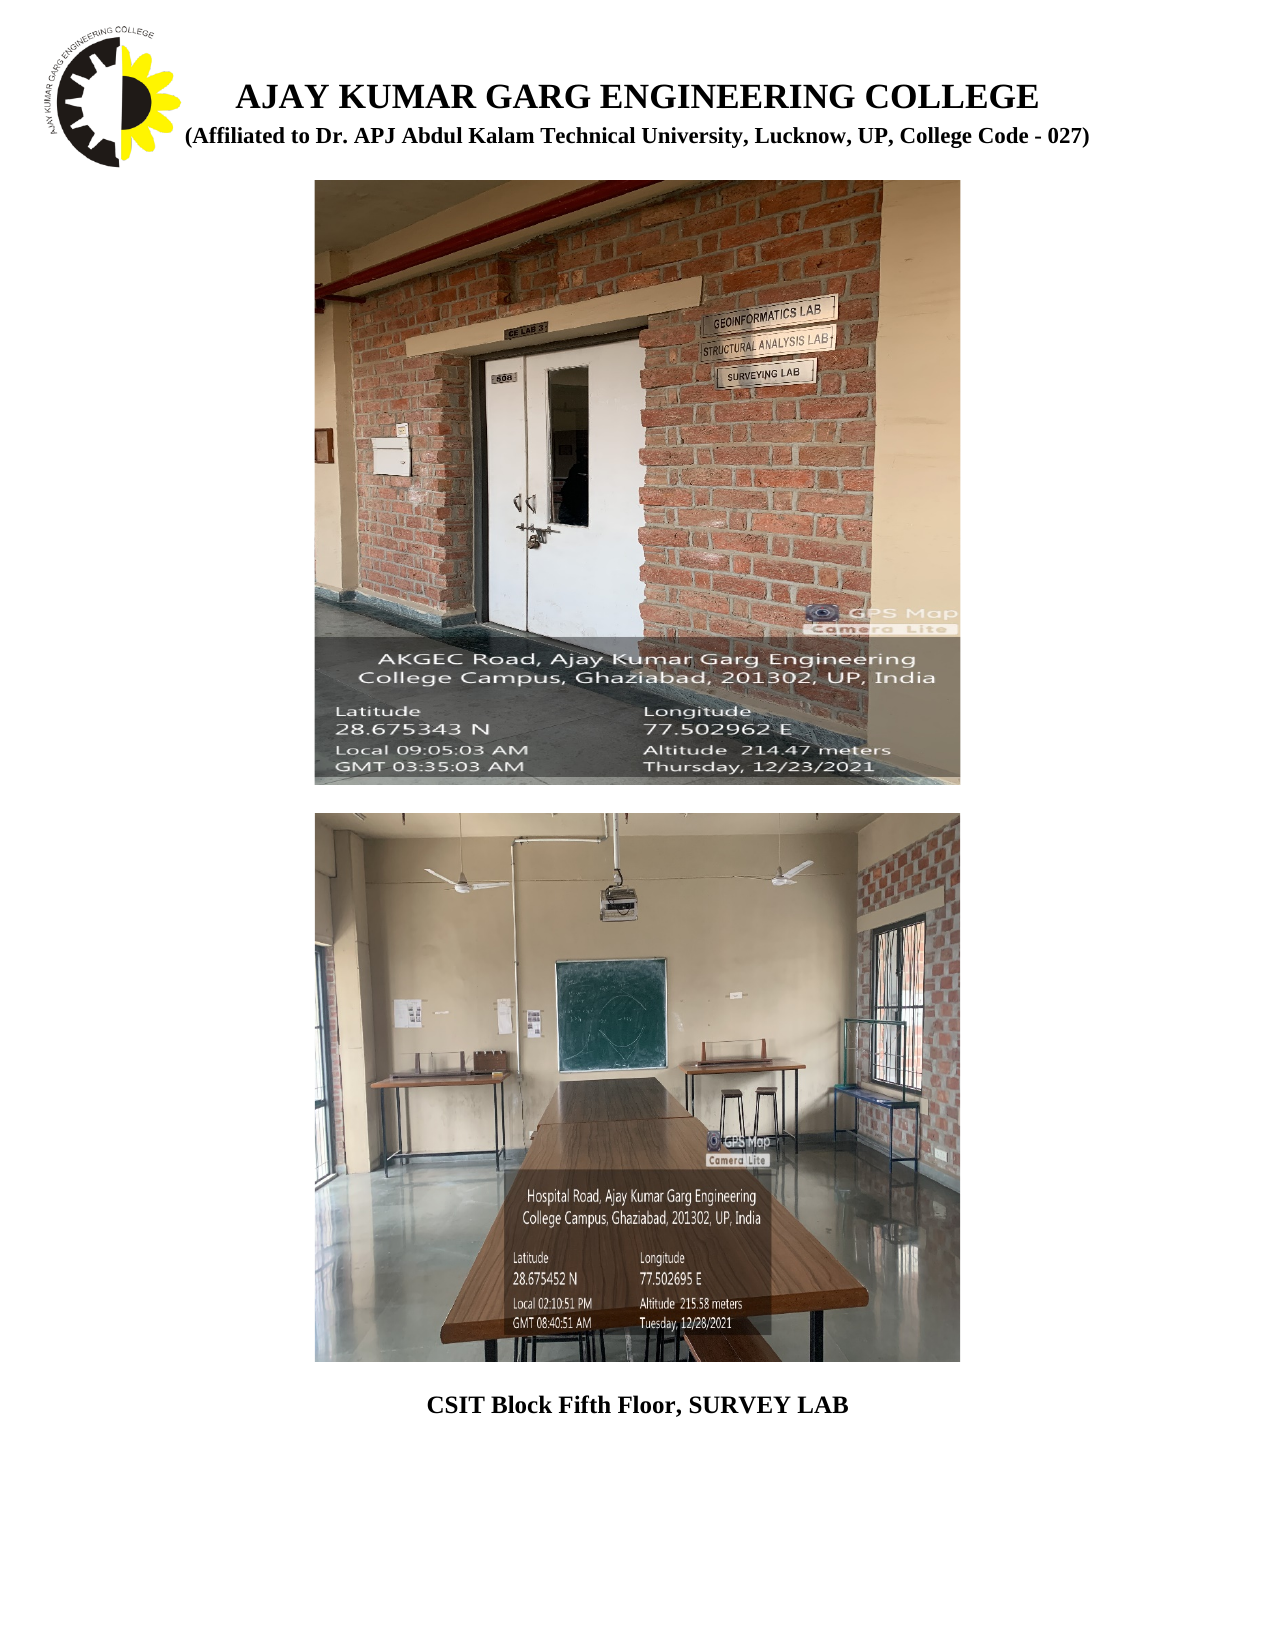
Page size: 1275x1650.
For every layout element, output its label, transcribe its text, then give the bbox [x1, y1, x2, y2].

picture [314, 180, 961, 785]
picture [44, 26, 188, 169]
picture [314, 813, 961, 1362]
text CSIT Block Fifth Floor, SURVEY LAB [150, 1390, 1125, 1419]
